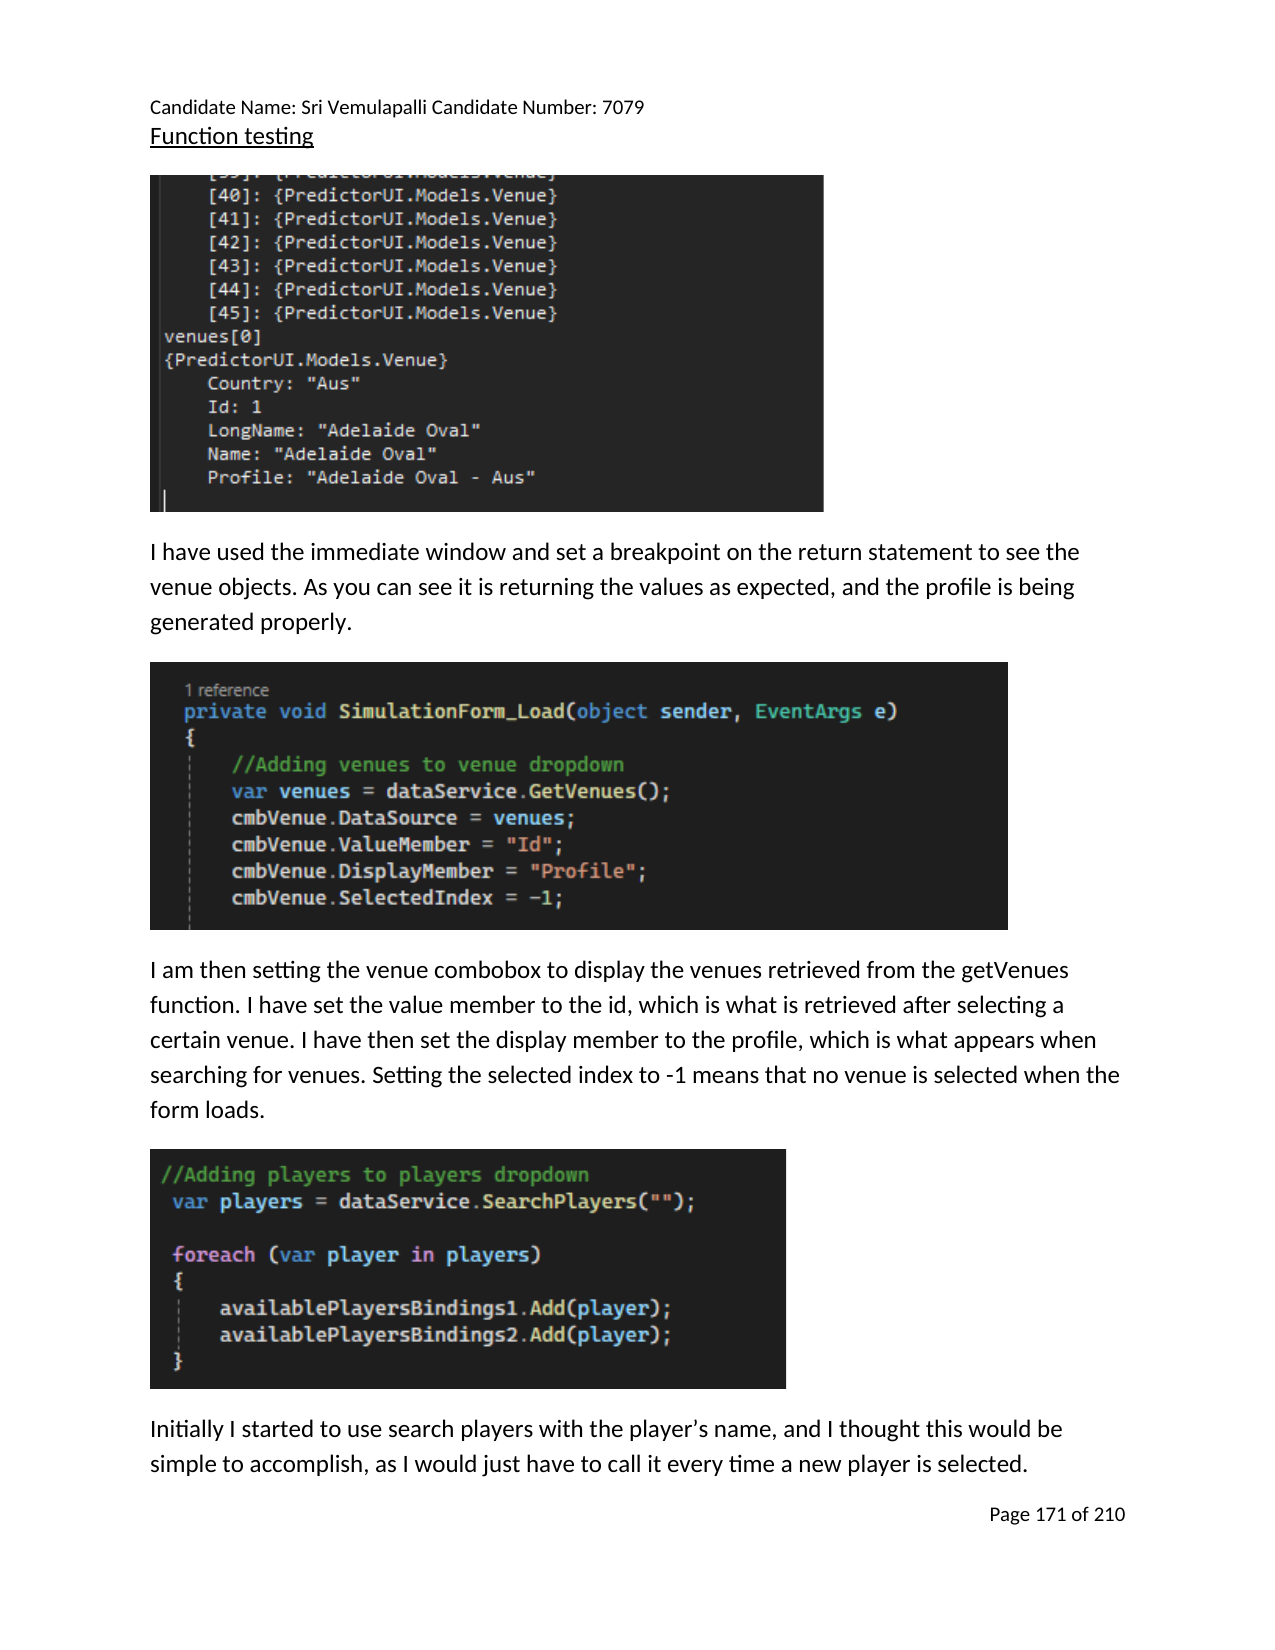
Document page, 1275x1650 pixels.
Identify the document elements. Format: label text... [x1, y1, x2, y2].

text Function testing [150, 120, 1125, 151]
picture [150, 1149, 787, 1389]
picture [150, 175, 824, 512]
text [150, 1413, 1125, 1479]
text I have used the immediate window and set a breakpoint on the return statement to see the venue objects. As you can see it is returning the values as expected, and the profile is being generated properly. [150, 536, 1125, 637]
picture [150, 662, 1008, 930]
text I am then setting the venue combobox to display the venues retrieved from the getVenues function. I have set the value member to the id, which is what is retrieved after selecting a certain venue. I have then set the display member to the profile, which is what appears when searching for venues. Setting the selected index to -1 means that no venue is selected when the form loads. [150, 954, 1125, 1124]
